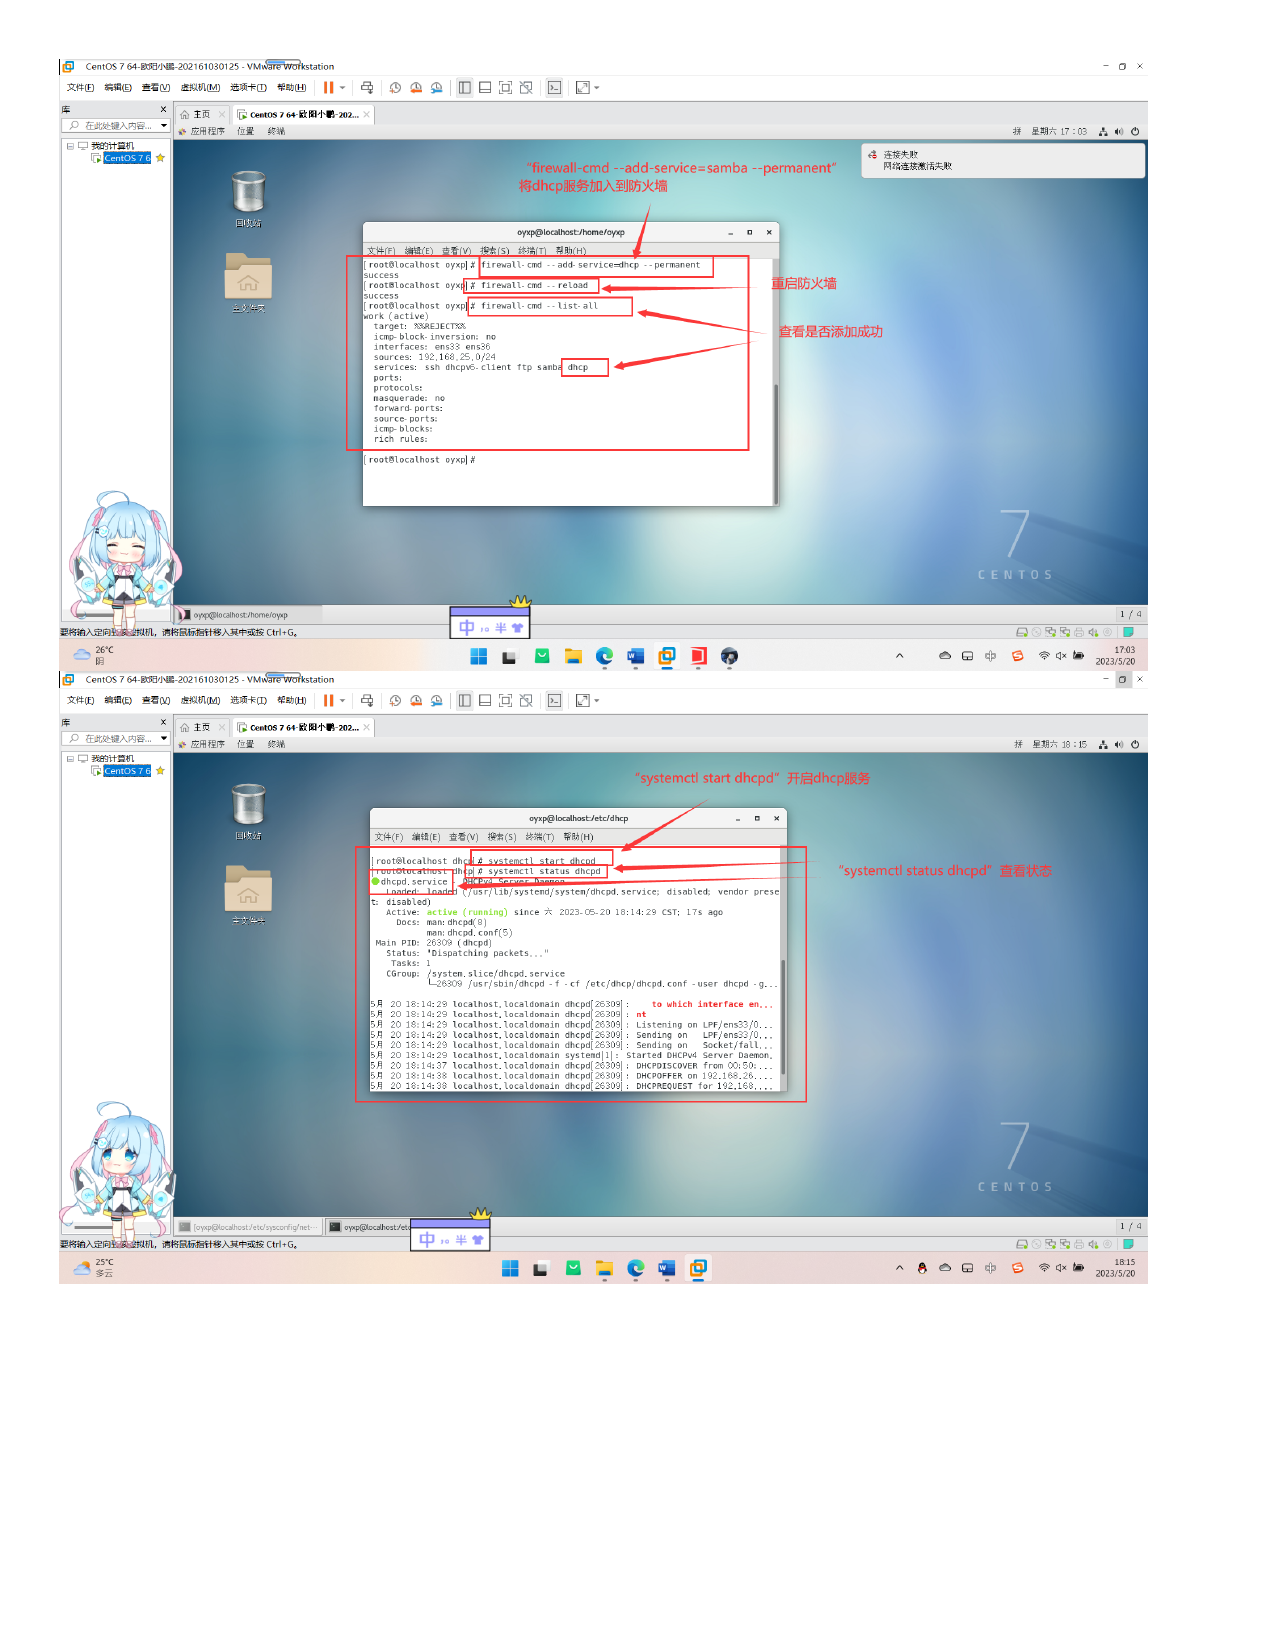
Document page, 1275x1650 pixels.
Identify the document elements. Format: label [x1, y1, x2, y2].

picture [59, 59, 1148, 1284]
